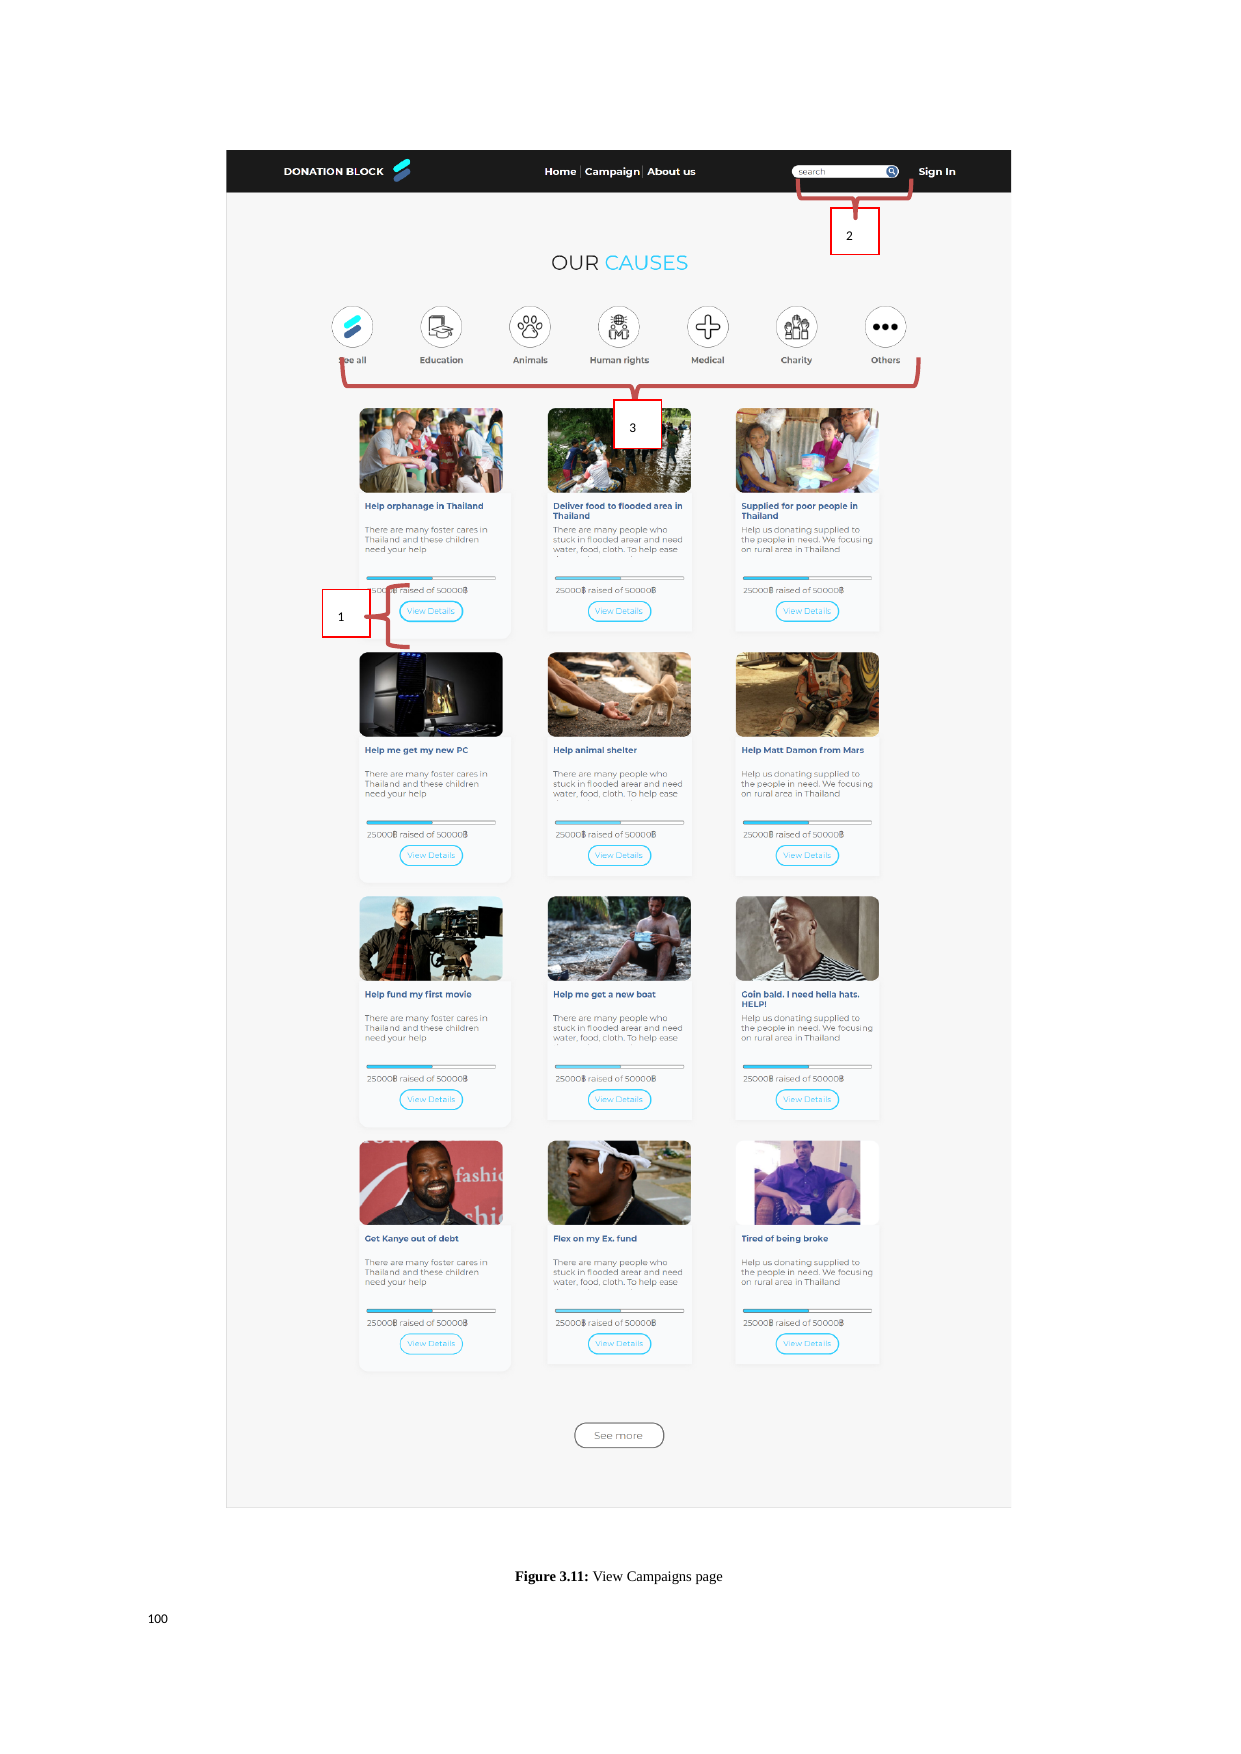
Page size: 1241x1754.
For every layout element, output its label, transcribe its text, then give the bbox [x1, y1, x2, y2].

picture [226, 150, 1012, 1508]
text Figure 3.11: View Campaigns page [147, 1556, 1090, 1585]
